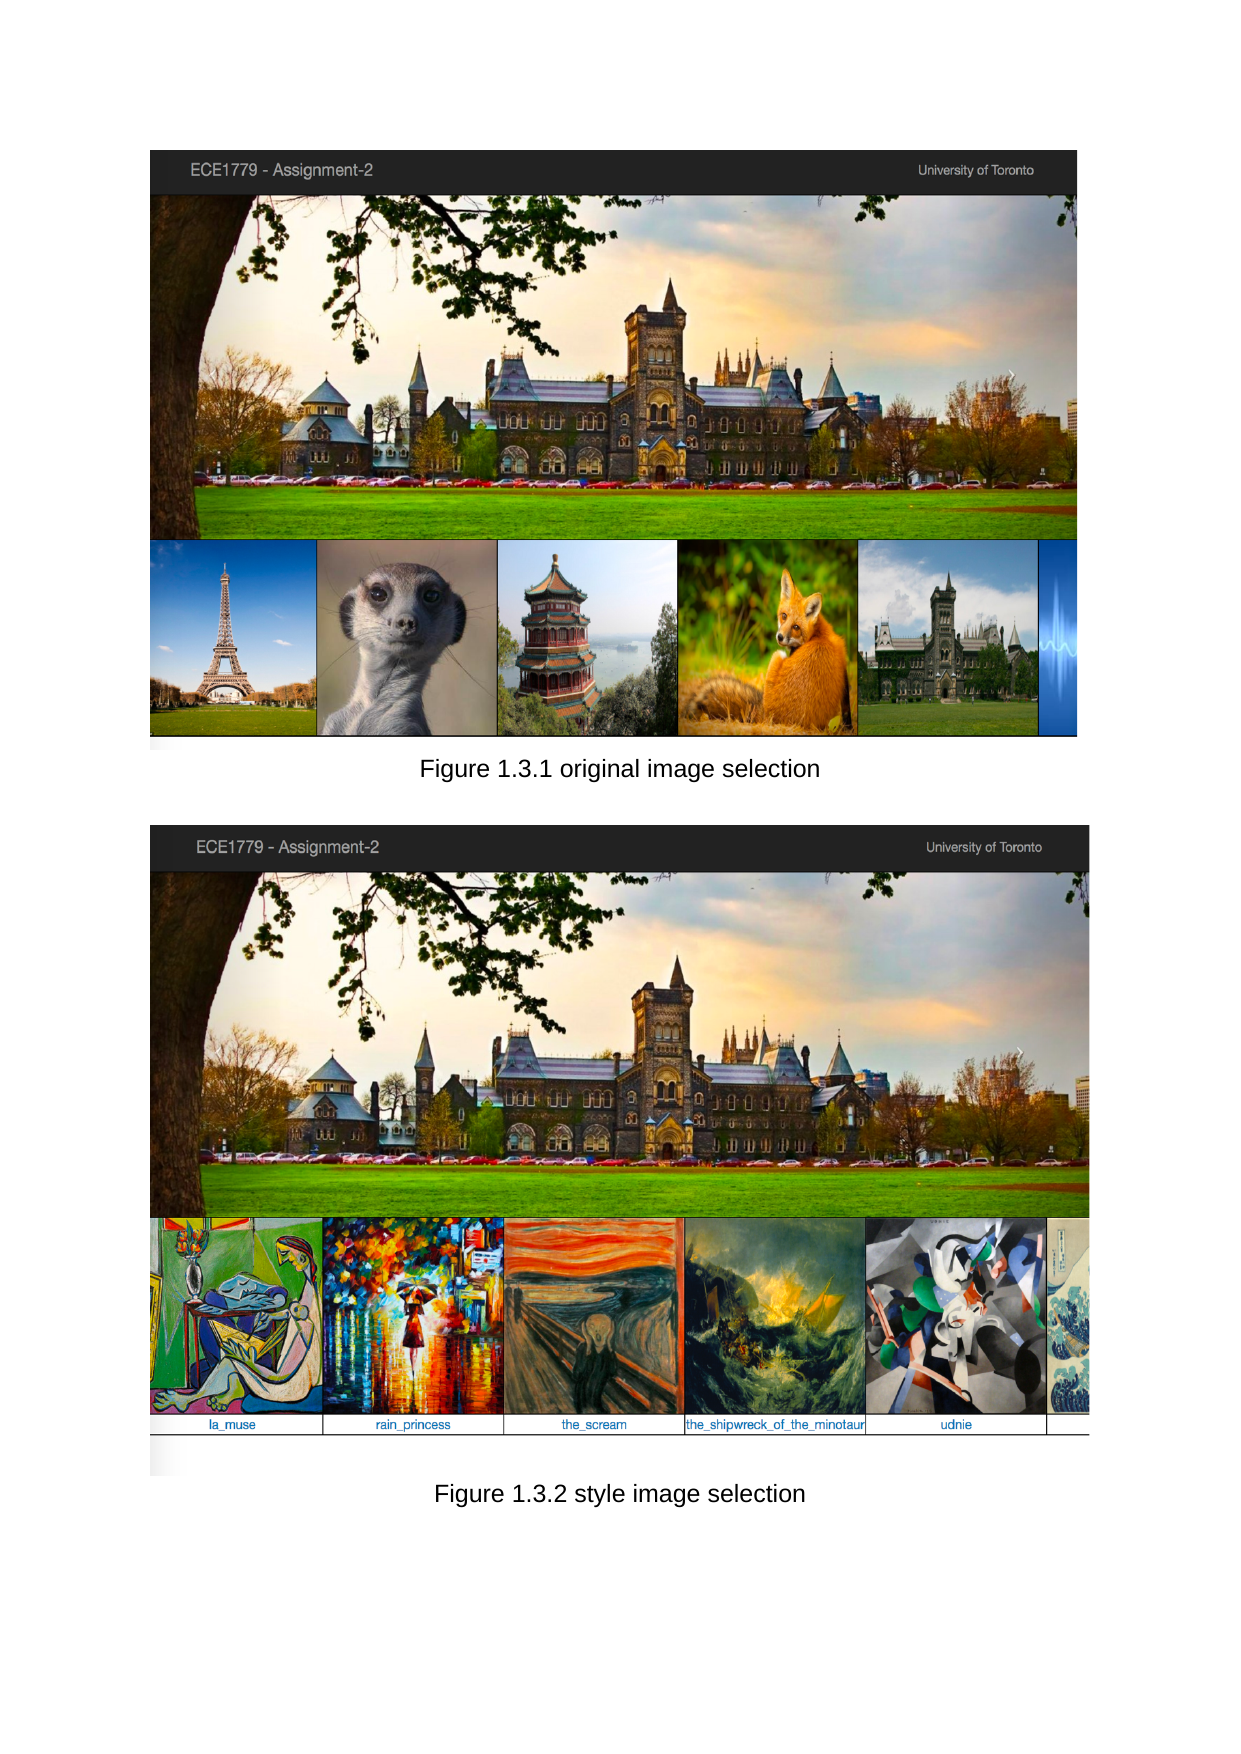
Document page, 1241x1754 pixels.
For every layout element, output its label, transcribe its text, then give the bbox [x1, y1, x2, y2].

picture [150, 150, 1078, 750]
text Figure 1.3.2 style image selection [150, 1479, 1090, 1508]
text Figure 1.3.1 original image selection [150, 754, 1090, 782]
picture [150, 825, 1090, 1476]
